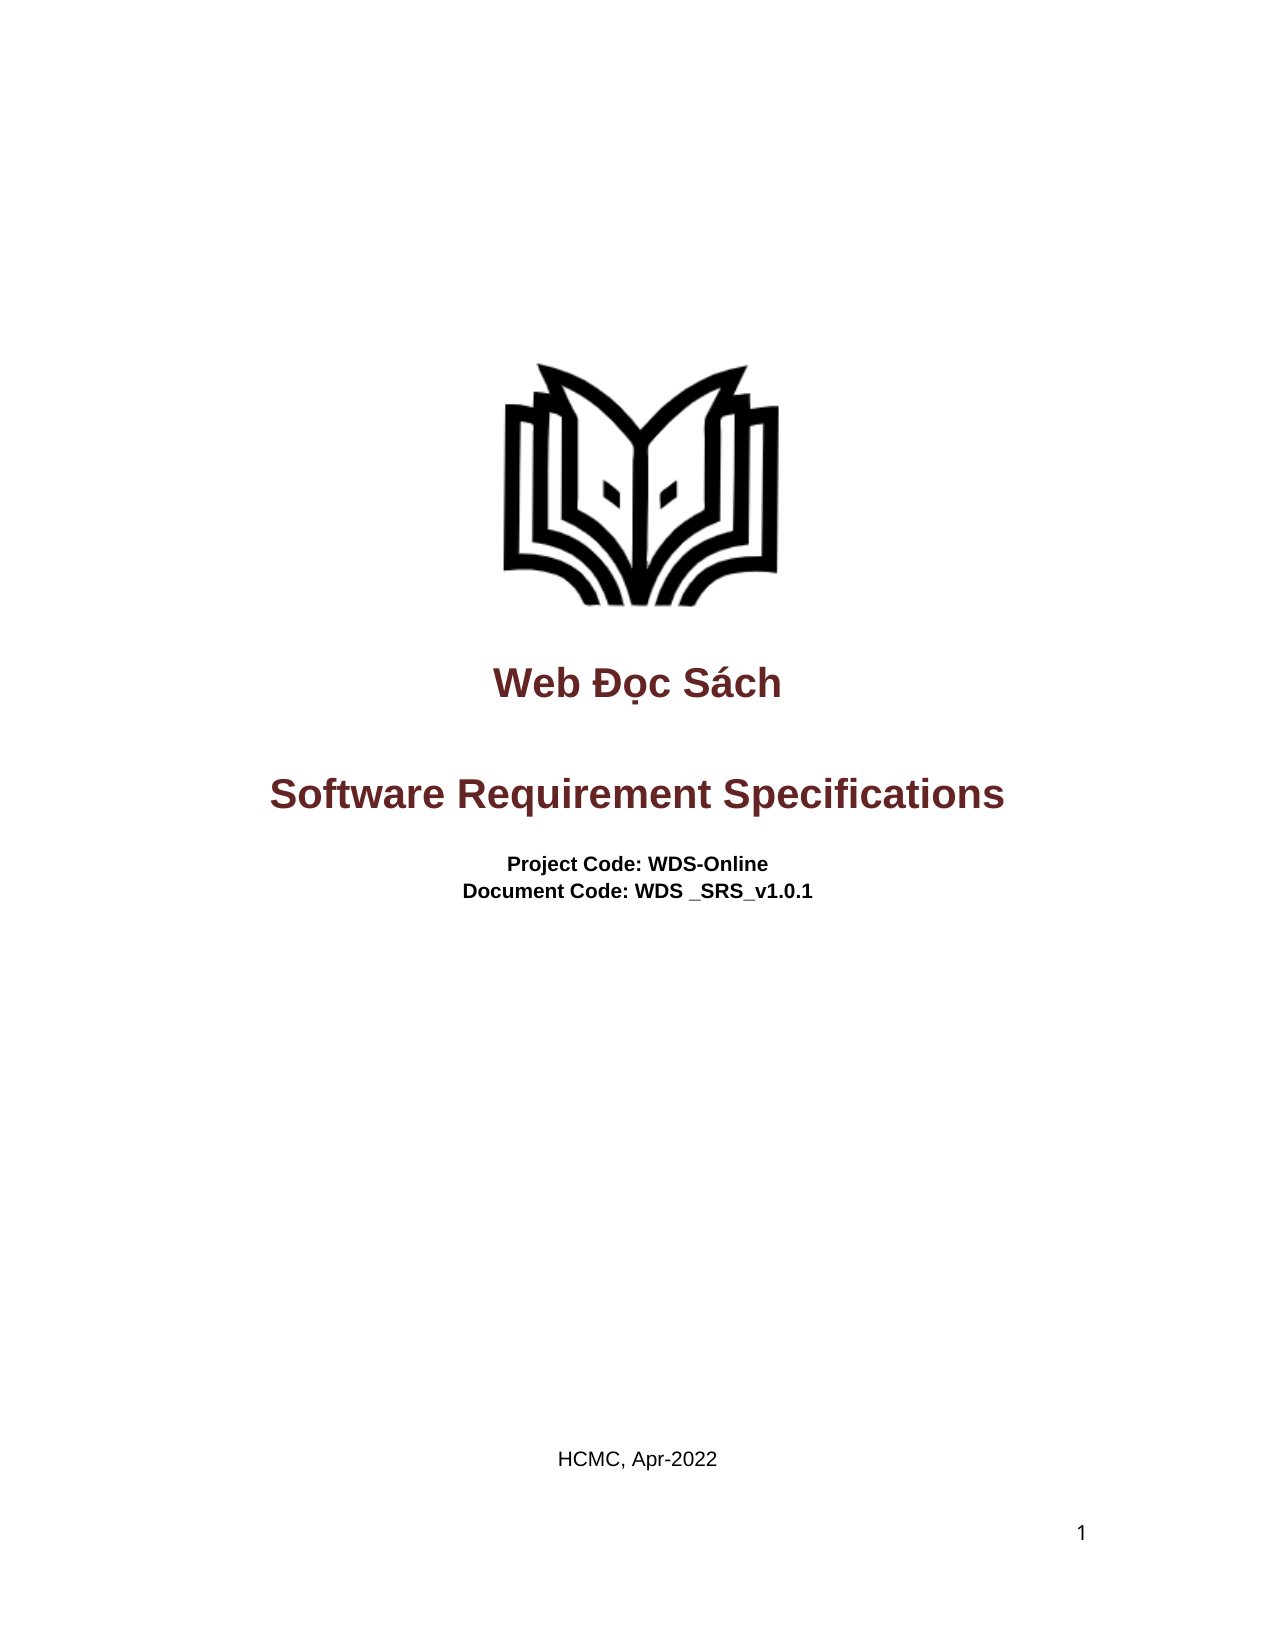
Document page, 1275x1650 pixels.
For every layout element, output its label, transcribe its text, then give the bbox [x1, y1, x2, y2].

text Project Code: WDS-Online [187, 852, 1087, 876]
text Software Requirement Specifications [187, 769, 1087, 817]
text Document Code: WDS _SRS_v1.0.1 [187, 879, 1087, 903]
text HCMC, Apr-2022 [187, 1447, 1087, 1471]
picture [461, 345, 814, 627]
text Web Đọc Sách [187, 659, 1087, 707]
